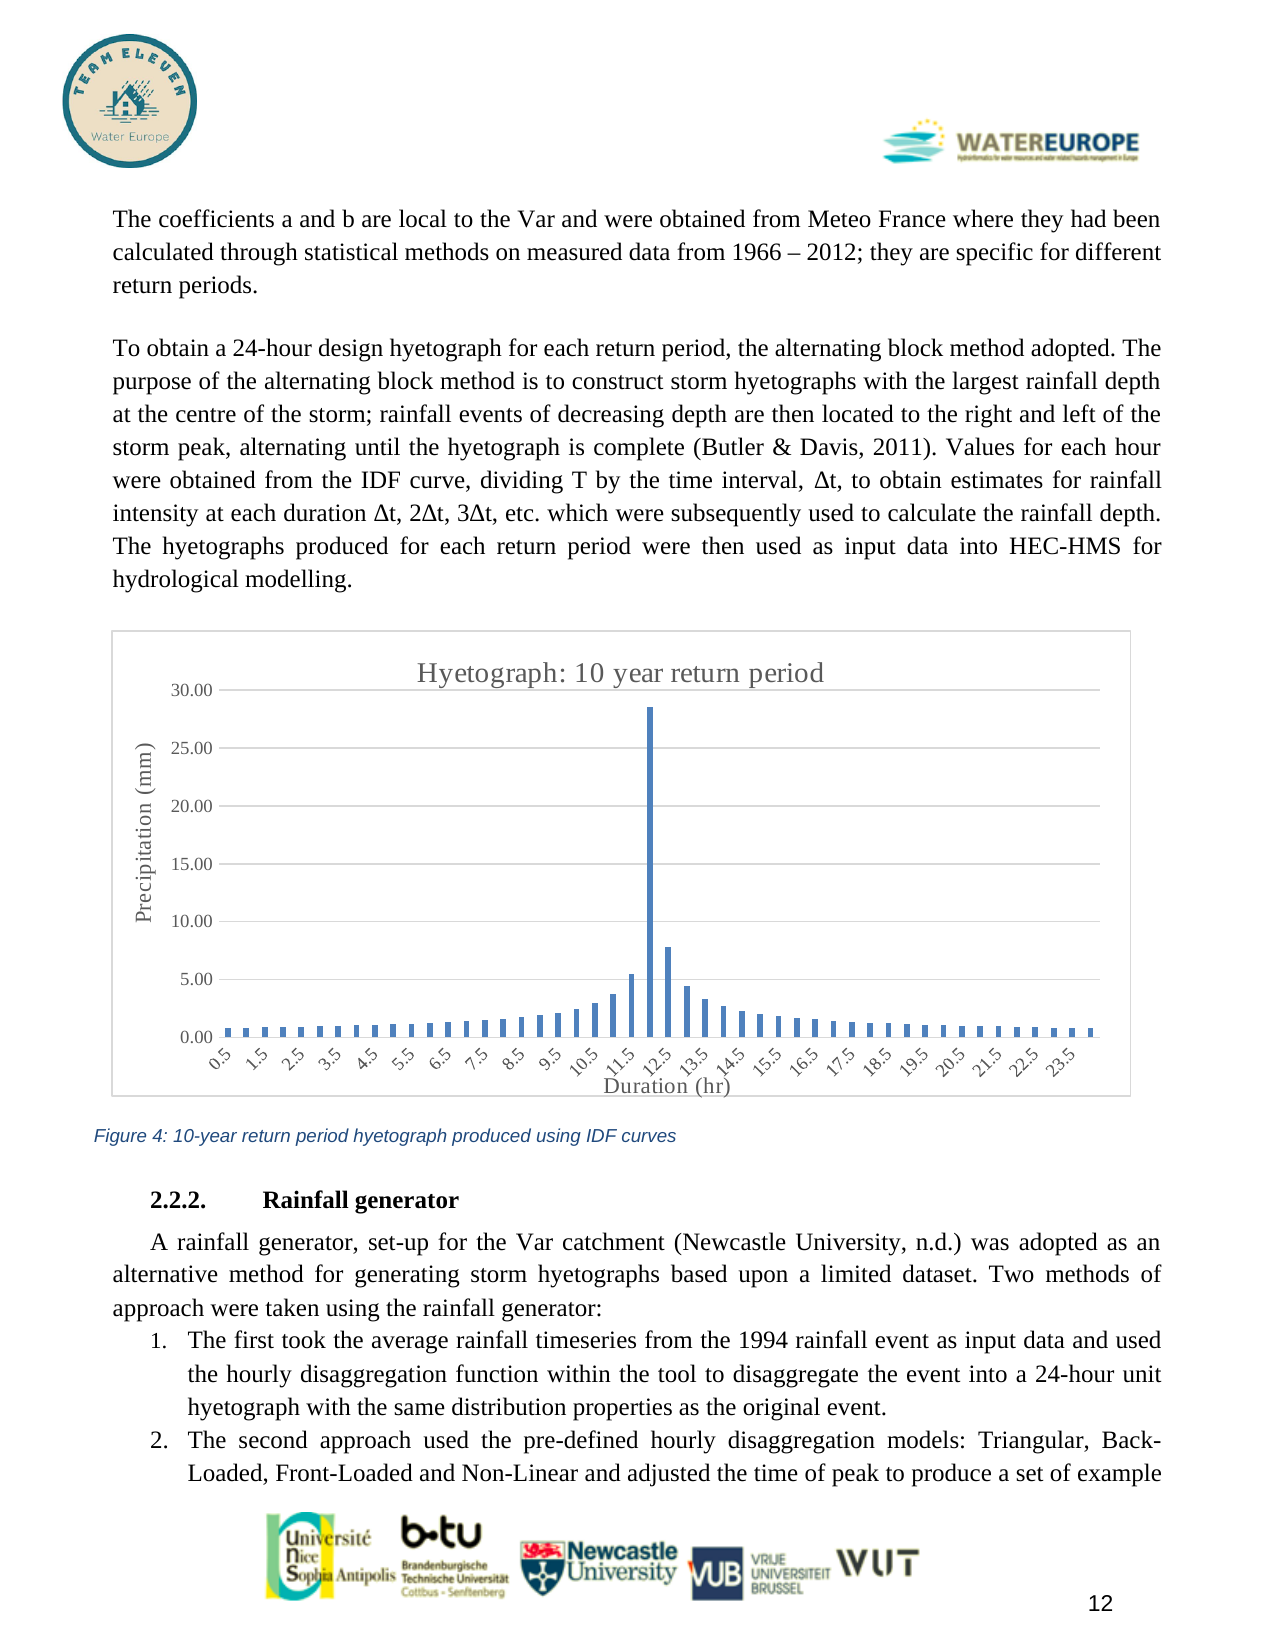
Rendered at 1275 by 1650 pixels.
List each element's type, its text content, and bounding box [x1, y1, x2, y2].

text The coefficients a and b are local to the Var and were obtained from Meteo France where they had been calculated through statistical methods on measured data from 1966 – 2012; they are specific for different return periods. [112, 204, 1162, 299]
text To obtain a 24-hour design hyetograph for each return period, the alternating block method adopted. The purpose of the alternating block method is to construct storm hyetographs with the largest rainfall depth at the centre of the storm; rainfall events of decreasing depth are then located to the right and left of the storm peak, alternating until the hyetograph is complete (Butler & Davis, 2011). Values for each hour were obtained from the IDF curve, dividing T by the time interval, ∆t, to obtain estimates for rainfall intensity at each duration ∆t, 2∆t, 3∆t, etc. which were subsequently used to calculate the rainfall depth. The hyetographs produced for each return period were then used as input data into HEC-HMS for hydrological modelling. [112, 333, 1162, 593]
subtitle Rainfall generator [150, 664, 1162, 1214]
picture [56, 30, 198, 170]
list The first took the average rainfall timeseries from the 1994 rainfall event as input data and used the hourly disaggregation function within the tool to disaggregate the event into a 24-hour unit hyetograph with the same distribution properties as the original event. [150, 1326, 1162, 1420]
picture [881, 110, 1144, 170]
text A rainfall generator, set-up for the Var catchment (Newcastle University, n.d.) was adopted as an alternative method for generating storm hyetographs based upon a limited dataset. Two methods of approach were taken using the rainfall generator: [112, 1227, 1162, 1321]
picture [262, 1512, 940, 1612]
